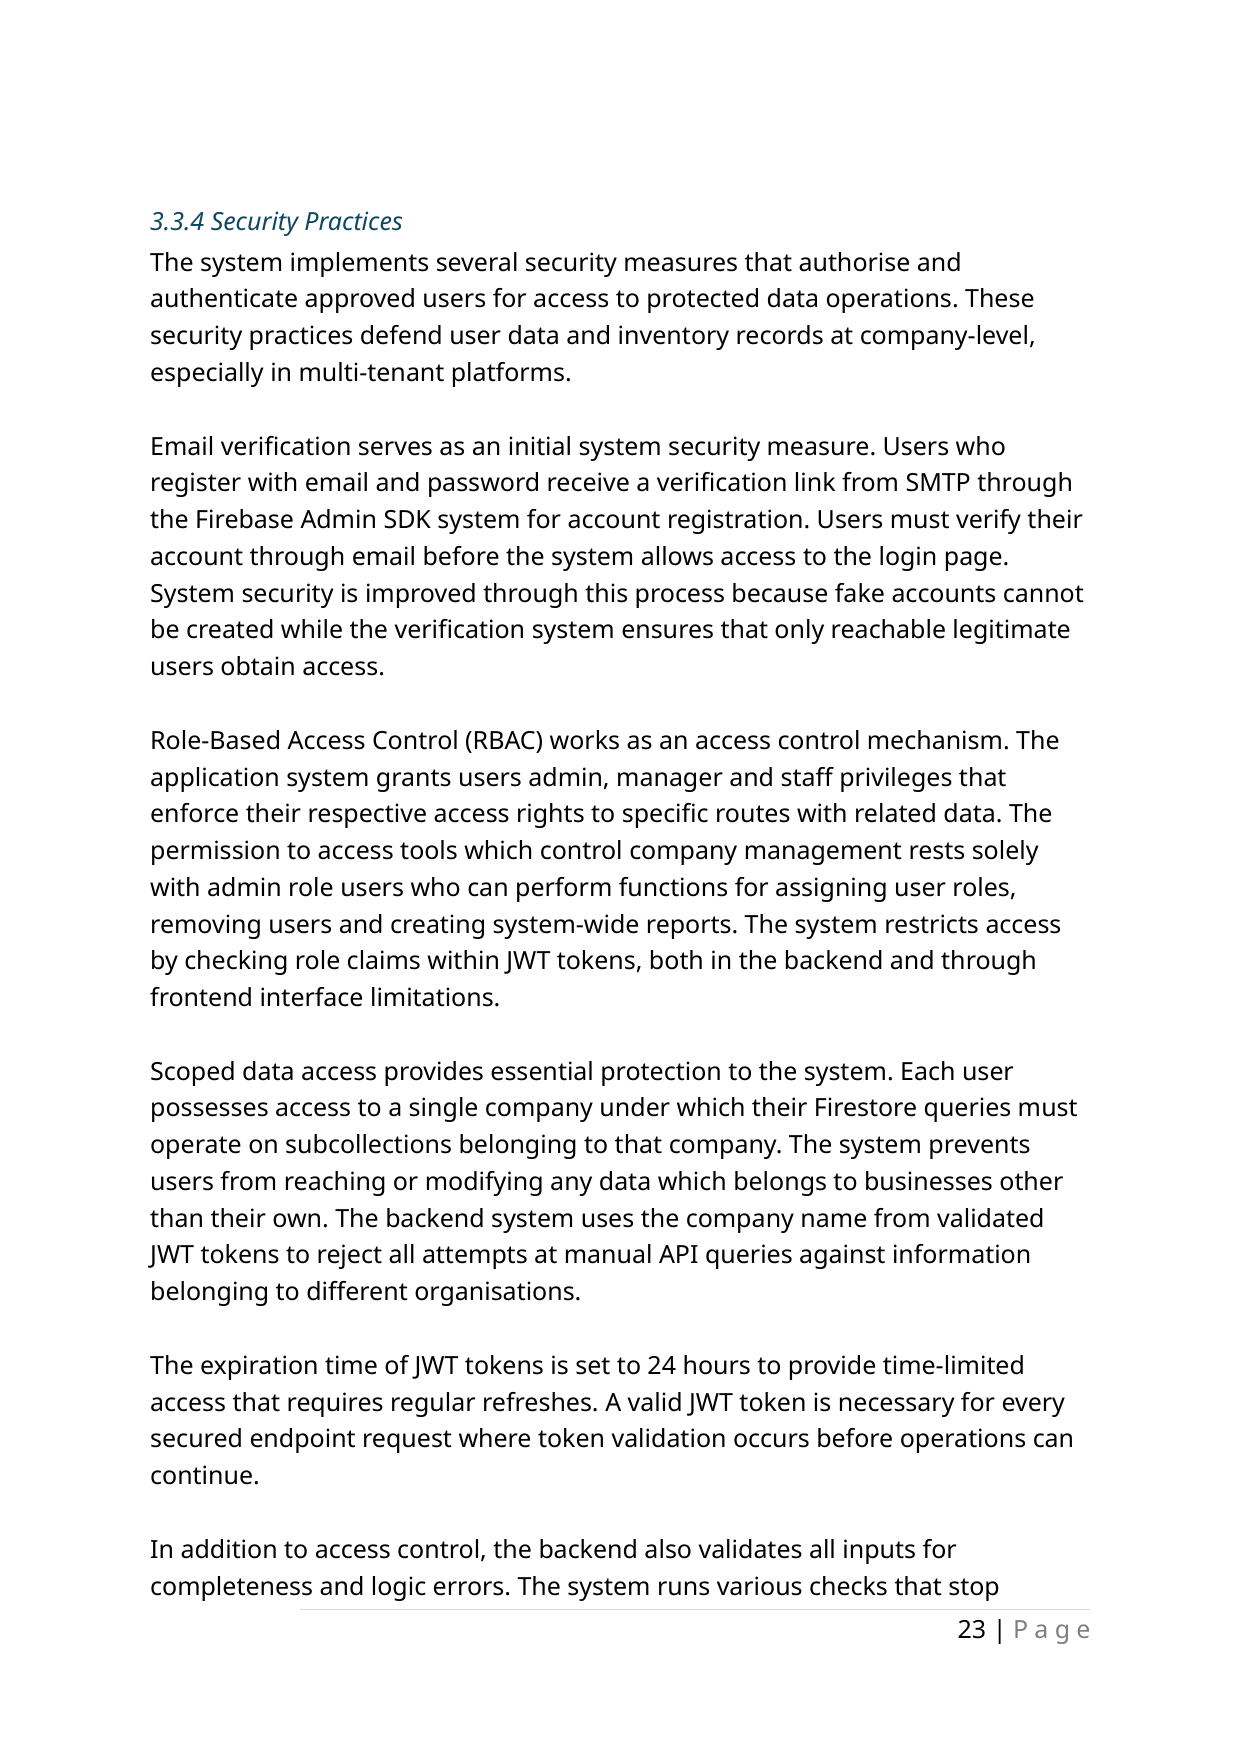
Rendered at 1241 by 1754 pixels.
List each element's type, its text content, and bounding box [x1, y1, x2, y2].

text Scoped data access provides essential protection to the system. Each user possesses access to a single company under which their Firestore queries must operate on subcollections belonging to that company. The system prevents users from reaching or modifying any data which belongs to businesses other than their own. The backend system uses the company name from validated JWT tokens to reject all attempts at manual API queries against information belonging to different organisations. [150, 1053, 1090, 1308]
text The expiration time of JWT tokens is set to 24 hours to provide time-limited access that requires regular refreshes. A valid JWT token is necessary for every secured endpoint request where token validation occurs before operations can continue. [150, 1347, 1090, 1492]
subtitle 3.3.4 Security Practices [150, 203, 1090, 237]
text The system implements several security measures that authorise and authenticate approved users for access to protected data operations. These security practices defend user data and inventory records at company-level, especially in multi-tenant platforms. [150, 244, 1090, 389]
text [150, 1531, 1090, 1602]
text Role-Based Access Control (RBAC) works as an access control mechanism. The application system grants users admin, manager and staff privileges that enforce their respective access rights to specific routes with related data. The permission to access tools which control company management rests solely with admin role users who can perform functions for assigning user roles, removing users and creating system-wide reports. The system restricts access by checking role claims within JWT tokens, both in the backend and through frontend interface limitations. [150, 722, 1090, 1014]
text Email verification serves as an initial system security measure. Users who register with email and password receive a verification link from SMTP through the Firebase Admin SDK system for account registration. Users must verify their account through email before the system allows access to the login page. System security is improved through this process because fake accounts cannot be created while the verification system ensures that only reachable legitimate users obtain access. [150, 428, 1090, 720]
